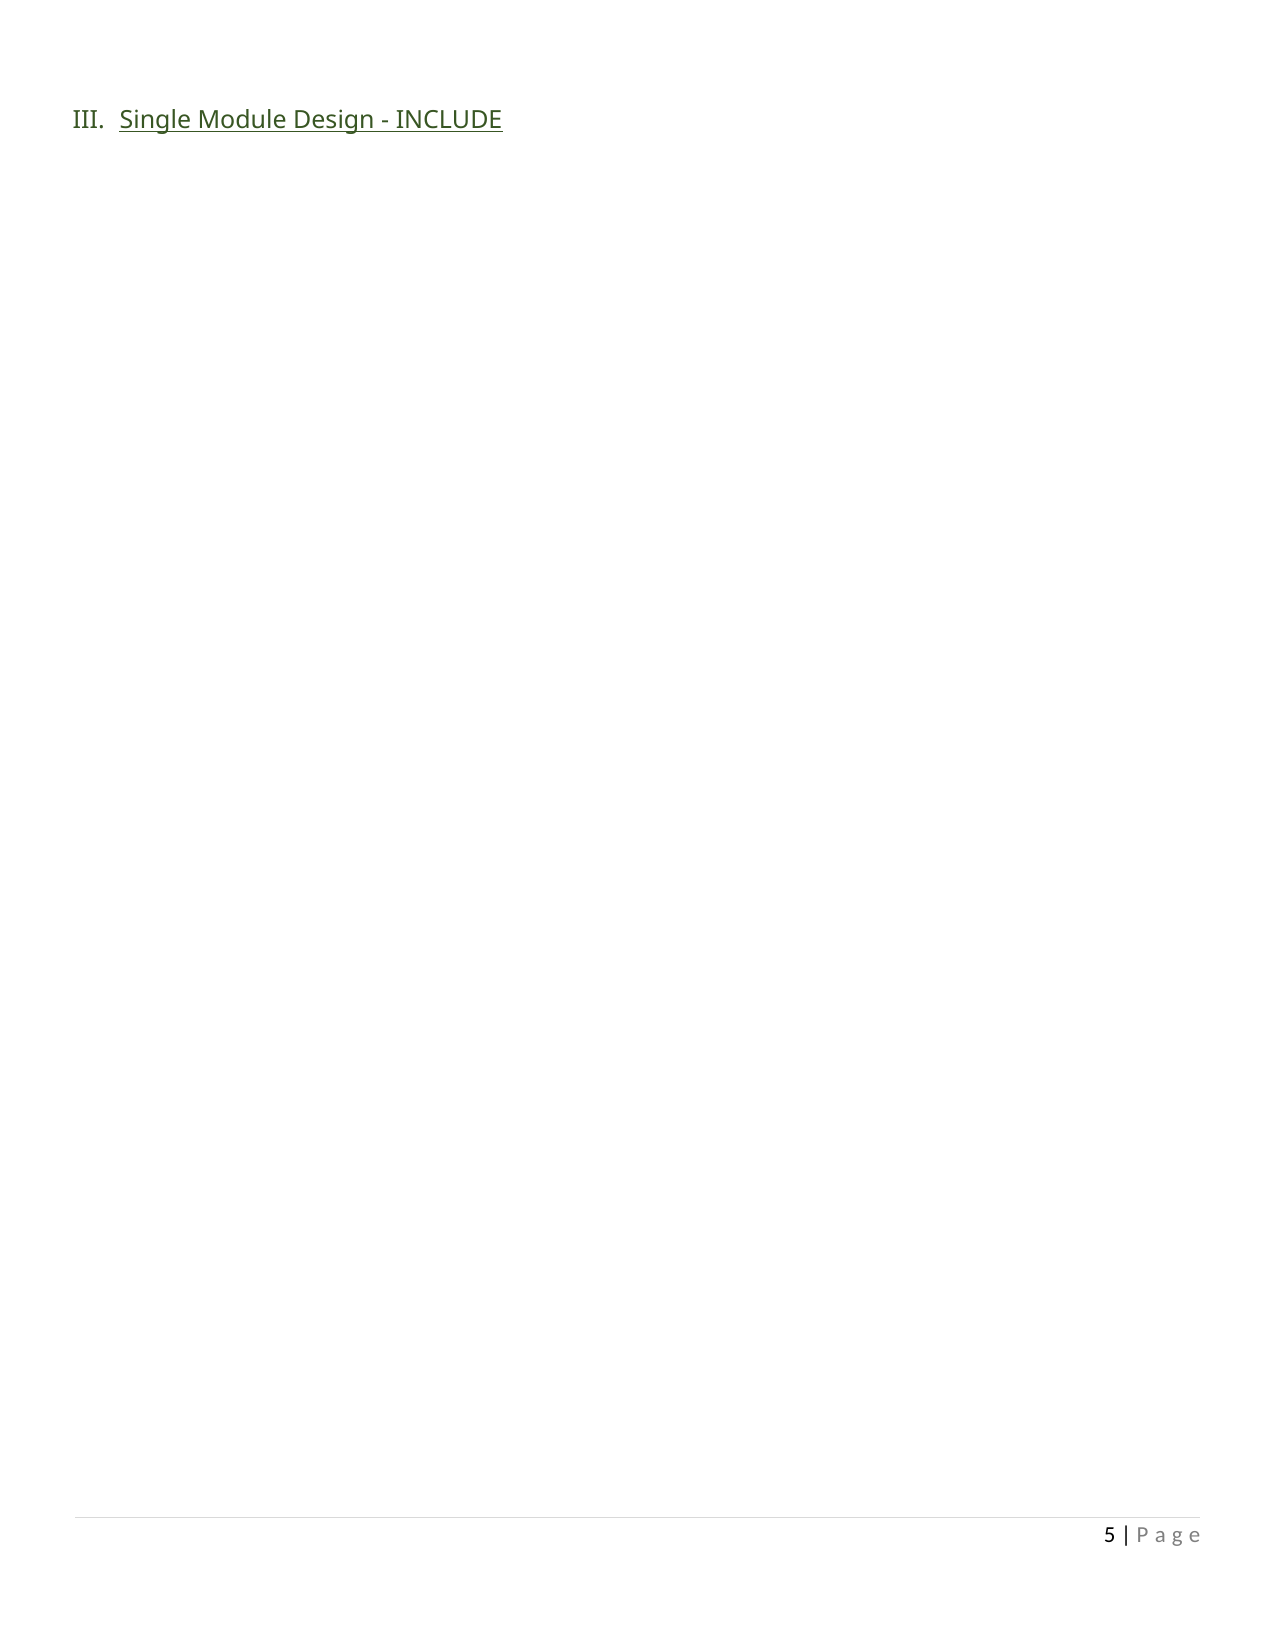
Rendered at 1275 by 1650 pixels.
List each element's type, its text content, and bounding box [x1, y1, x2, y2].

subtitle Single Module Design - INCLUDE [104, 102, 1200, 136]
